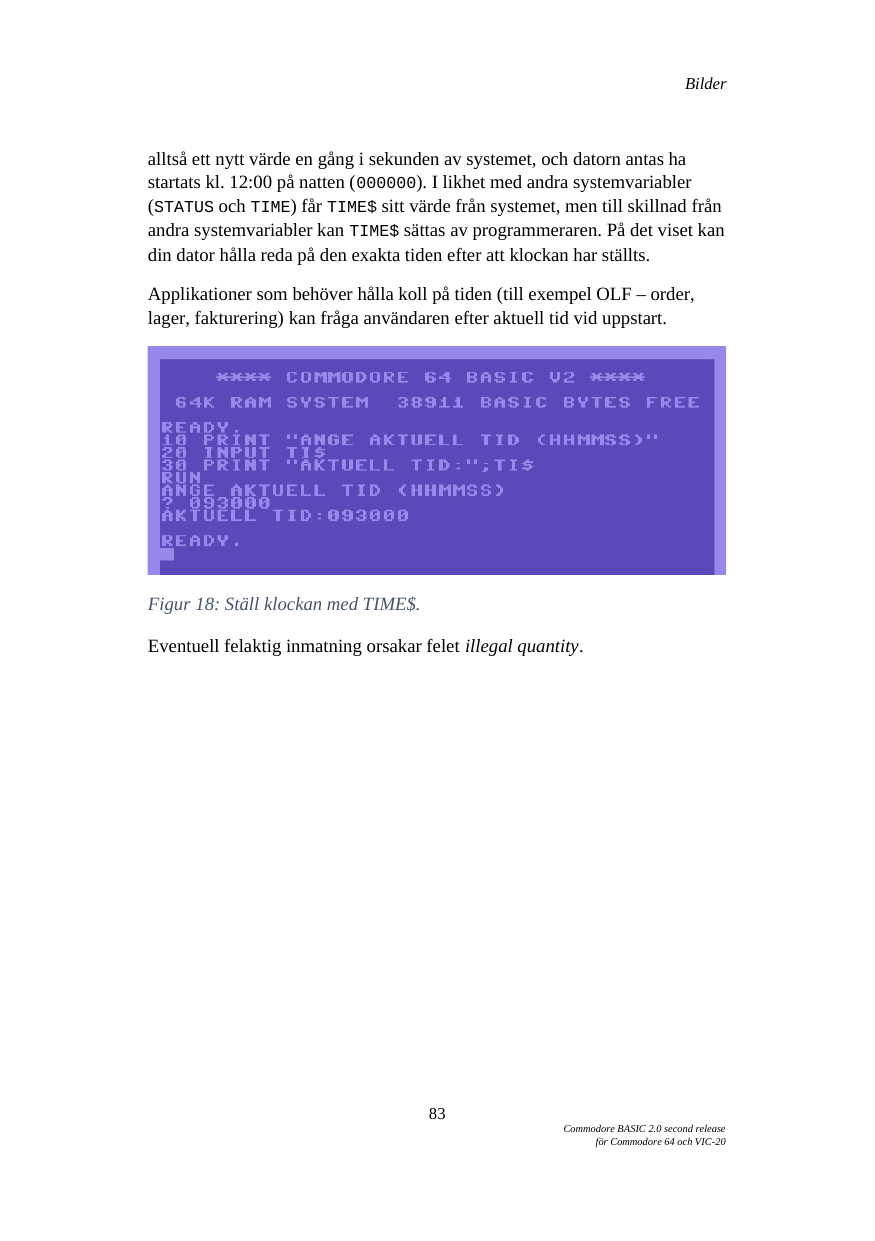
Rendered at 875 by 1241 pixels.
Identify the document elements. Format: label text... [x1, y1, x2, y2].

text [148, 148, 726, 265]
text Eventuell felaktig inmatning orsakar felet illegal quantity. [148, 635, 726, 657]
picture [147, 346, 727, 575]
text Figur 18: Ställ klockan med TIME$. [148, 593, 726, 614]
text Applikationer som behöver hålla koll på tiden (till exempel OLF – order, lager, fakturering) kan fråga användaren efter aktuell tid vid uppstart. [148, 283, 726, 328]
